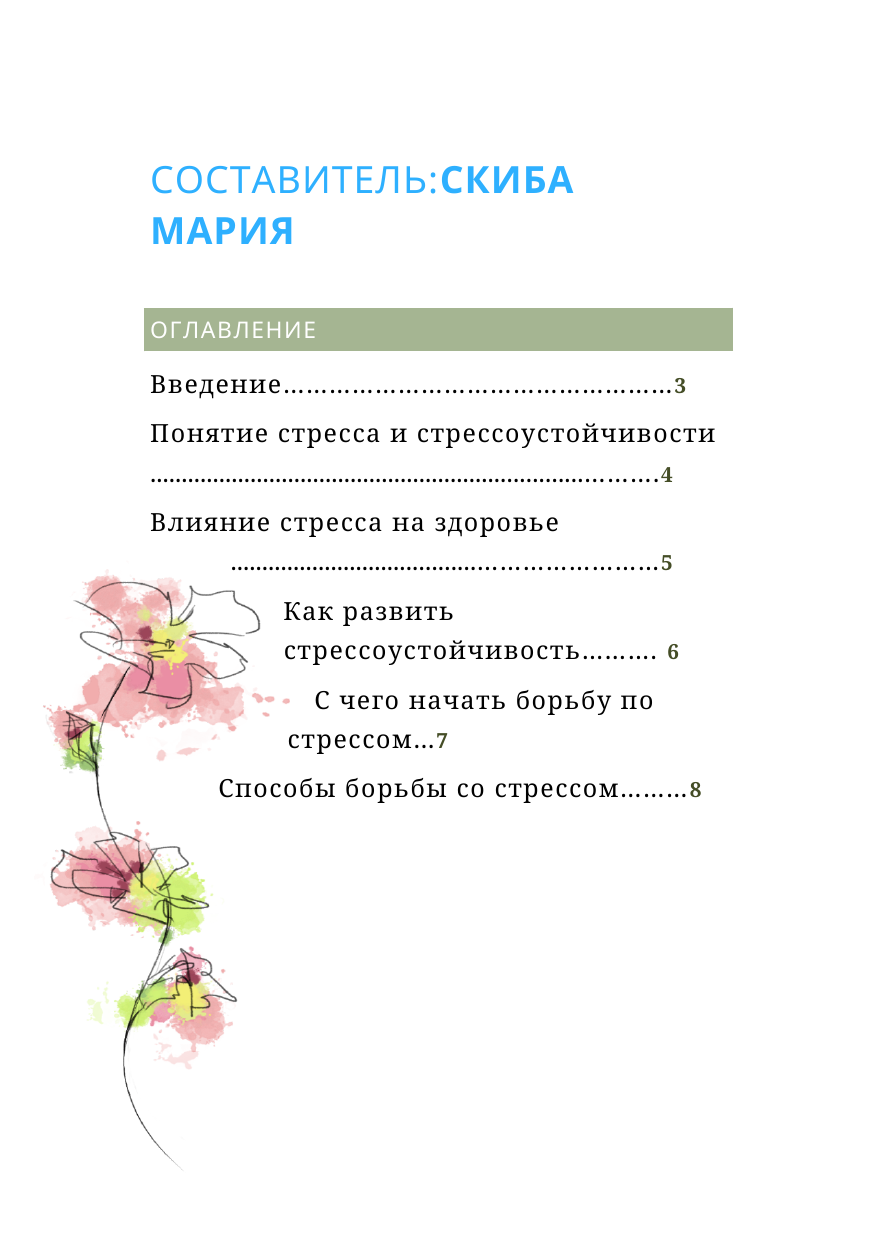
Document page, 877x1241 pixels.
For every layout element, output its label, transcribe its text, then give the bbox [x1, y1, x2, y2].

subtitle Составитель:Скиба Мария [150, 153, 727, 256]
picture [32, 551, 295, 1175]
text С чего начать борьбу по стрессом…7 [191, 682, 727, 756]
text Как развить стрессоустойчивость………. 6 [258, 594, 727, 667]
text Способы борьбы со стрессом………8 [150, 771, 727, 805]
text Понятие стресса и стрессоустойчивости ……….4 [150, 416, 727, 489]
text Влияние стресса на здоровье ……………………5 [150, 505, 727, 578]
text Введение ……………………………………………3 [150, 367, 727, 401]
